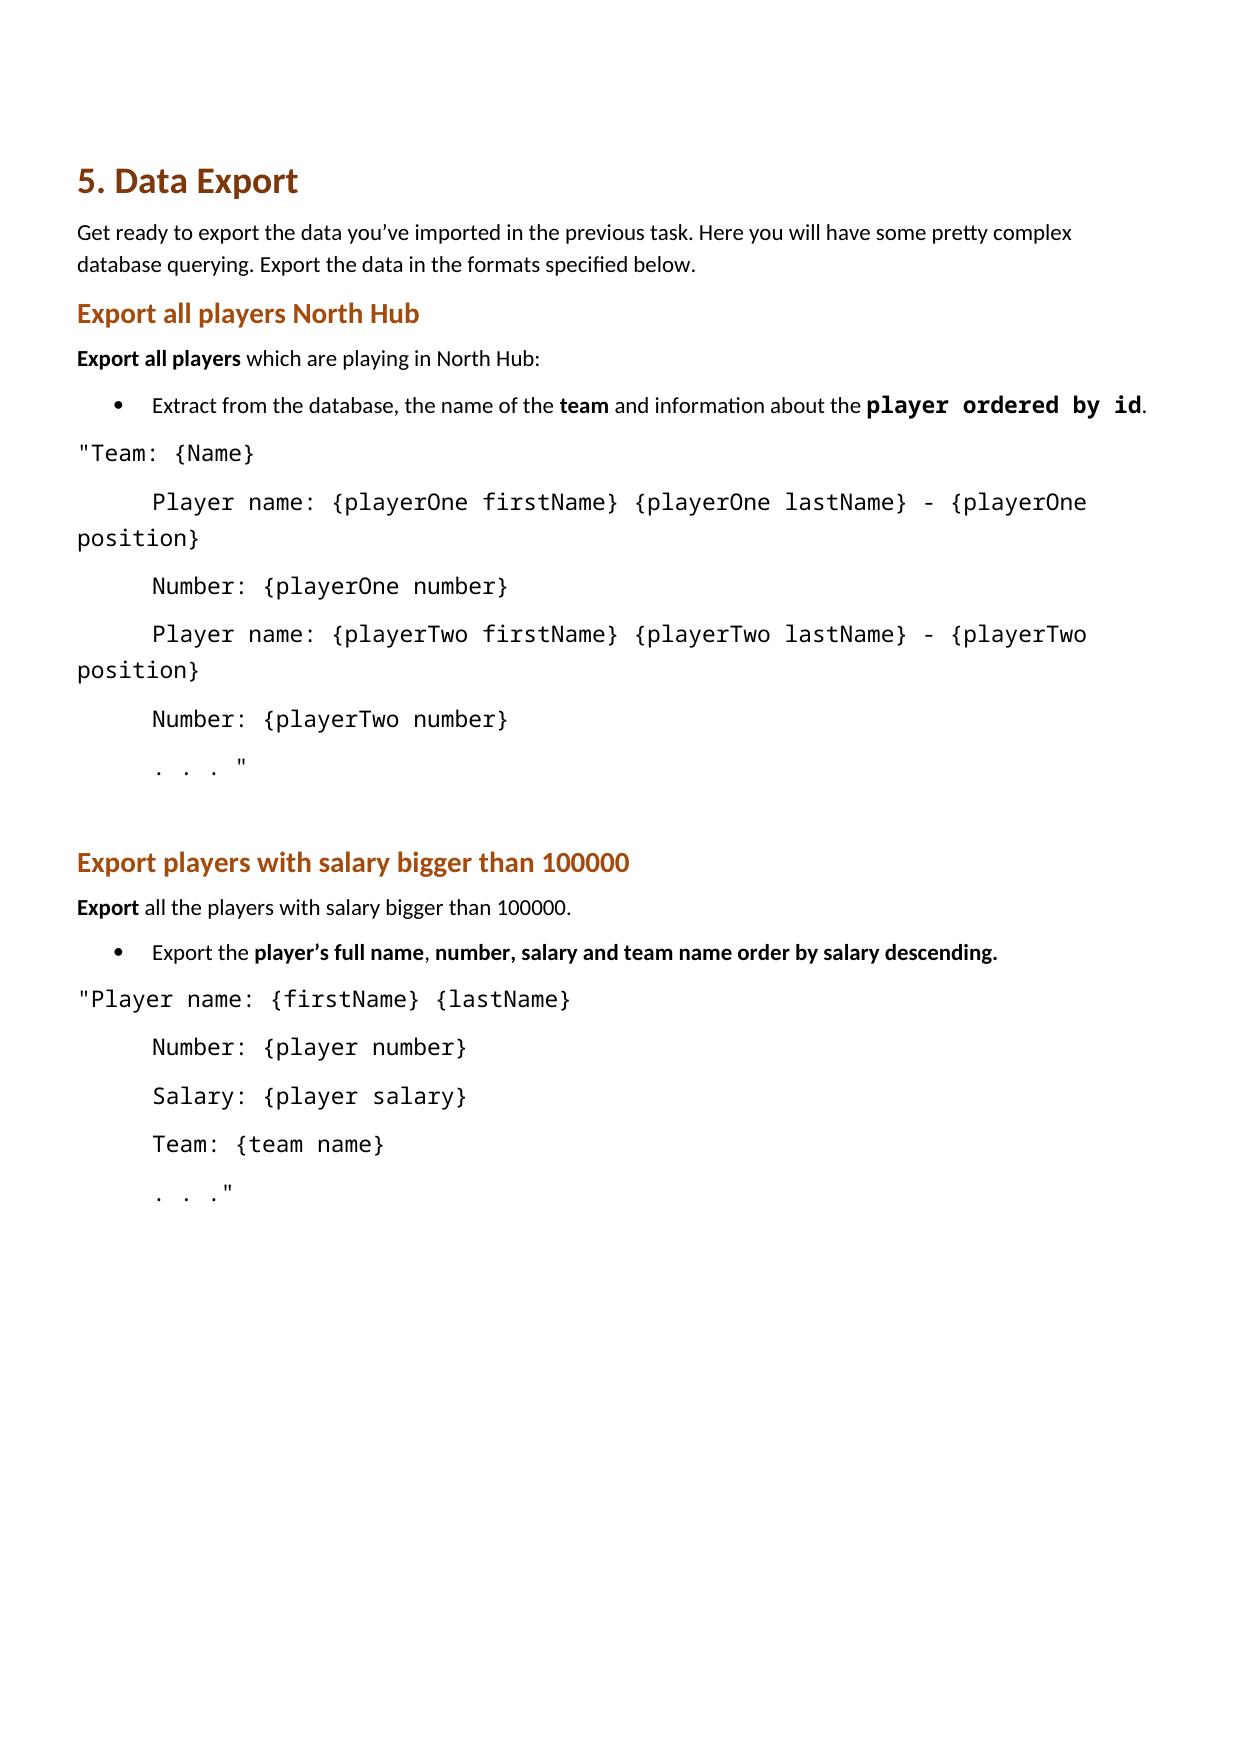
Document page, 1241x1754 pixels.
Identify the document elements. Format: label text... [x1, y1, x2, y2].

text Number: {playerOne number} [77, 570, 1163, 601]
text Player name: {playerTwo firstName} {playerTwo lastName} - {playerTwo position} [77, 618, 1163, 686]
subtitle Data Export [77, 157, 1163, 203]
text . . ." [152, 1177, 1163, 1208]
text "Player name: {firstName} {lastName} [77, 983, 1163, 1014]
text Team: {team name} [152, 1128, 1163, 1159]
list Export the player’s full name, number, salary and team name order by salary descending. [114, 938, 1163, 966]
text Number: {player number} [77, 1031, 1163, 1063]
text "Team: {Name} [77, 437, 1163, 468]
subtitle Export all players North Hub [77, 295, 1163, 330]
subtitle Export players with salary bigger than 100000 [77, 844, 1163, 880]
text Player name: {playerOne firstName} {playerOne lastName} - {playerOne position} [77, 486, 1163, 553]
text Export all players which are playing in North Hub: [77, 344, 1163, 372]
list Extract from the database, the name of the team and information about the player ordered by id. [114, 389, 1163, 420]
text Number: {playerTwo number} [77, 703, 1163, 734]
text . . . " [77, 751, 1163, 782]
text Get ready to export the data you’ve imported in the previous task. Here you will have some pretty complex database querying. Export the data in the formats specified below. [77, 218, 1163, 278]
text Salary: {player salary} [152, 1080, 1163, 1111]
text Export all the players with salary bigger than 100000. [77, 893, 1163, 922]
